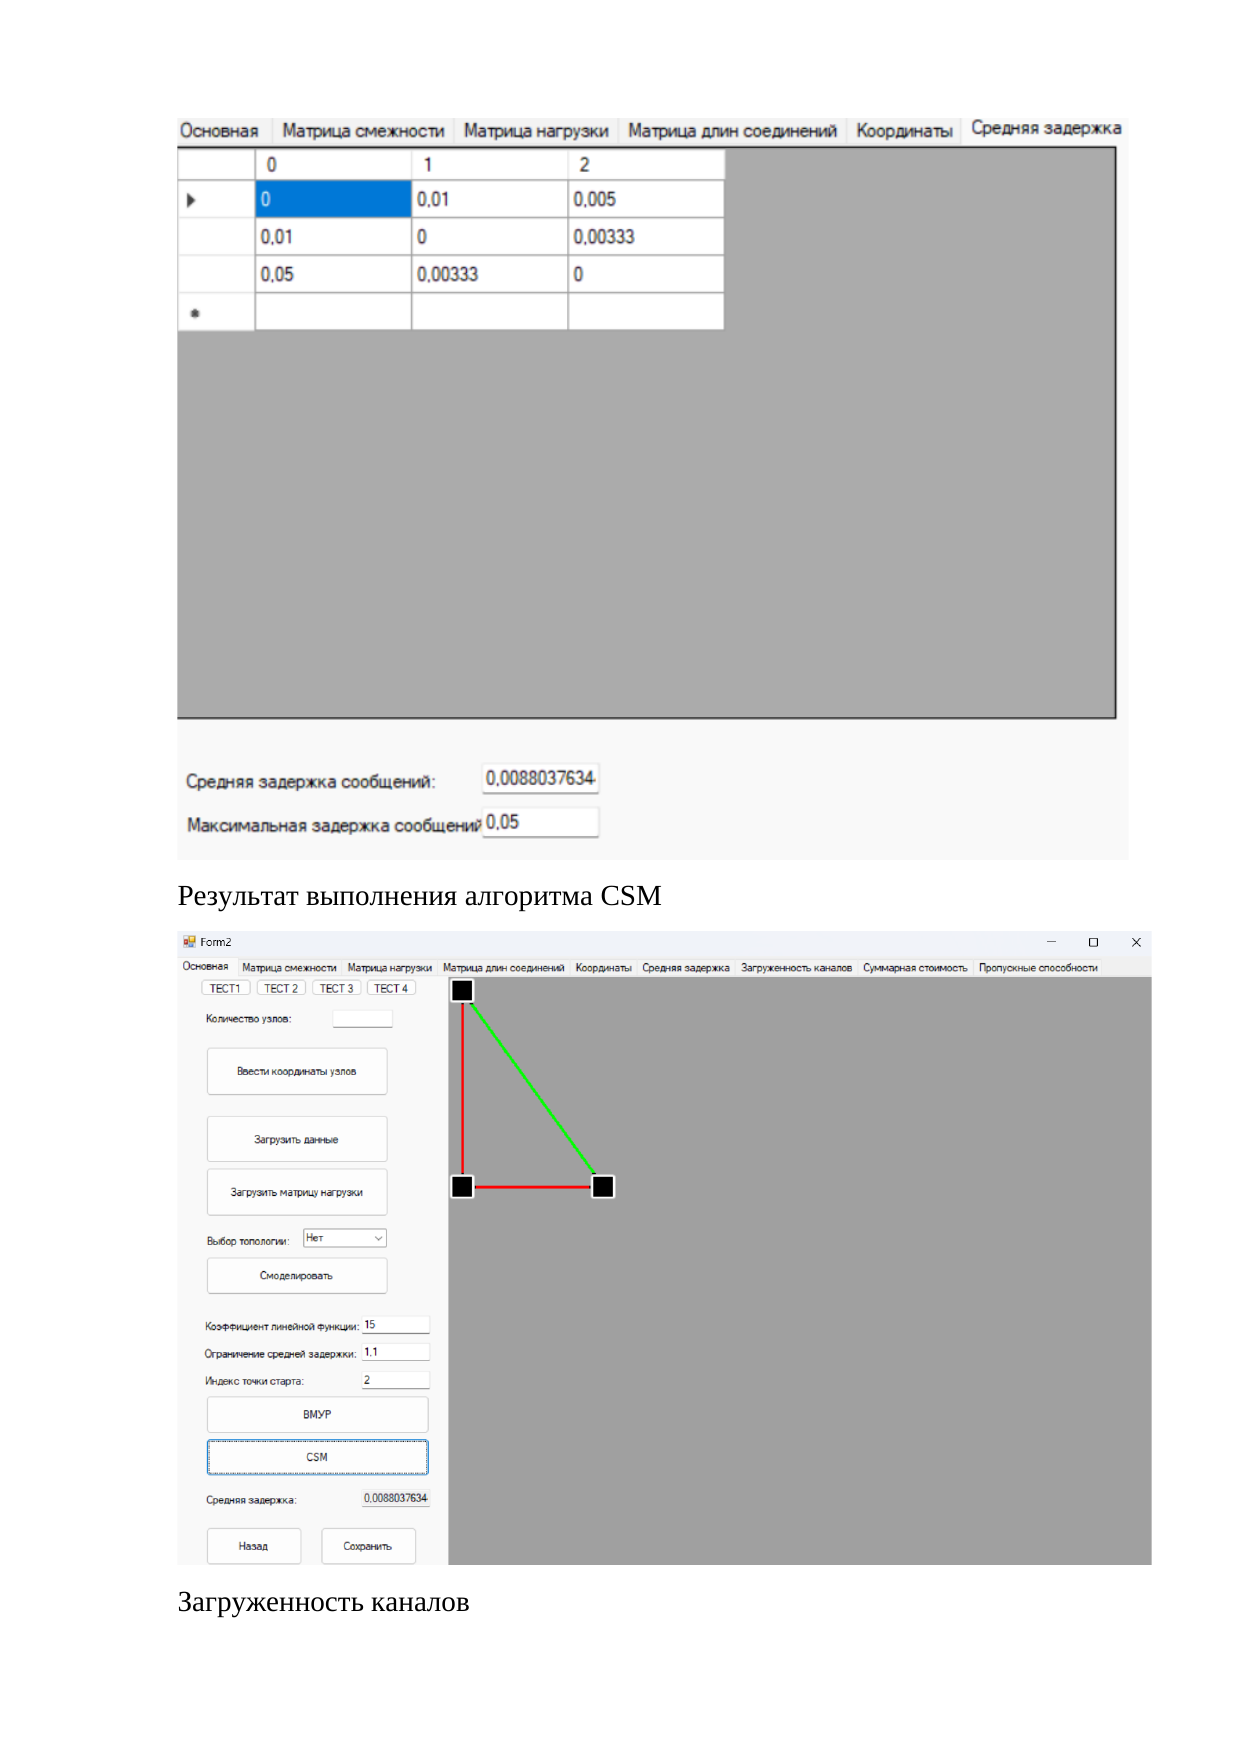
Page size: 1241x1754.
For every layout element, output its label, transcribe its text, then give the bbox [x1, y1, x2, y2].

picture [177, 931, 1152, 1565]
picture [177, 118, 1129, 860]
text Результат выполнения алгоритма CSM [177, 878, 1152, 912]
text Загруженность каналов [177, 1584, 1152, 1617]
